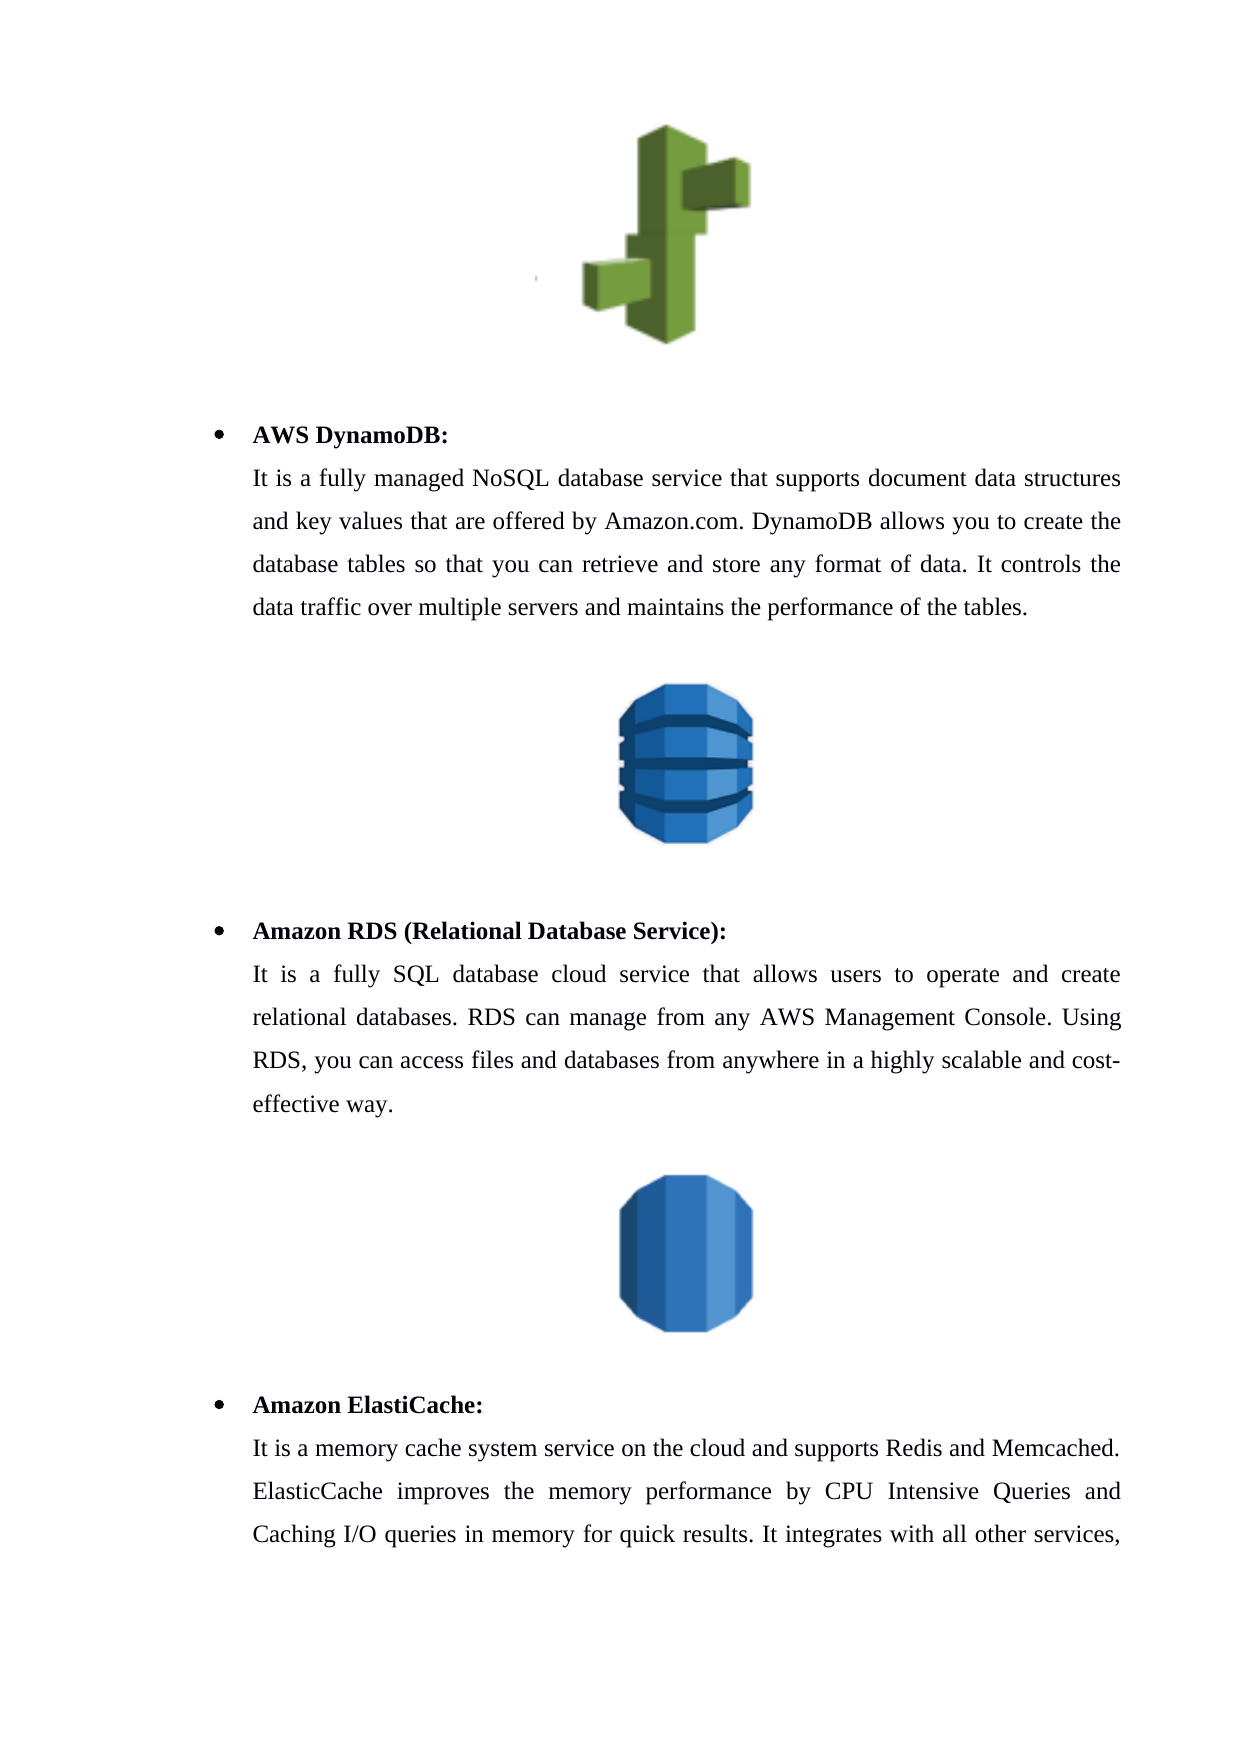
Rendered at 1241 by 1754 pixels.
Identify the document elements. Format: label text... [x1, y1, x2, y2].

picture [535, 88, 802, 395]
picture [570, 665, 804, 879]
list Amazon RDS (Relational Database Service): [215, 916, 1122, 945]
list Amazon ElastiCache: [215, 1390, 1122, 1419]
picture [569, 1152, 805, 1365]
list AWS DynamoDB: [215, 420, 1122, 448]
text It is a fully SQL database cloud service that allows users to operate and create relational databases. RDS can manage from any AWS Management Console. Using RDS, you can access files and databases from anywhere in a highly scalable and cost-effective way. [252, 959, 1122, 1117]
list It is a fully managed NoSQL database service that supports document data structures and key values that are offered by Amazon.com. DynamoDB allows you to create the database tables so that you can retrieve and store any format of data. It controls the data traffic over multiple servers and maintains the performance of the tables. [252, 463, 1122, 621]
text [252, 1433, 1122, 1548]
